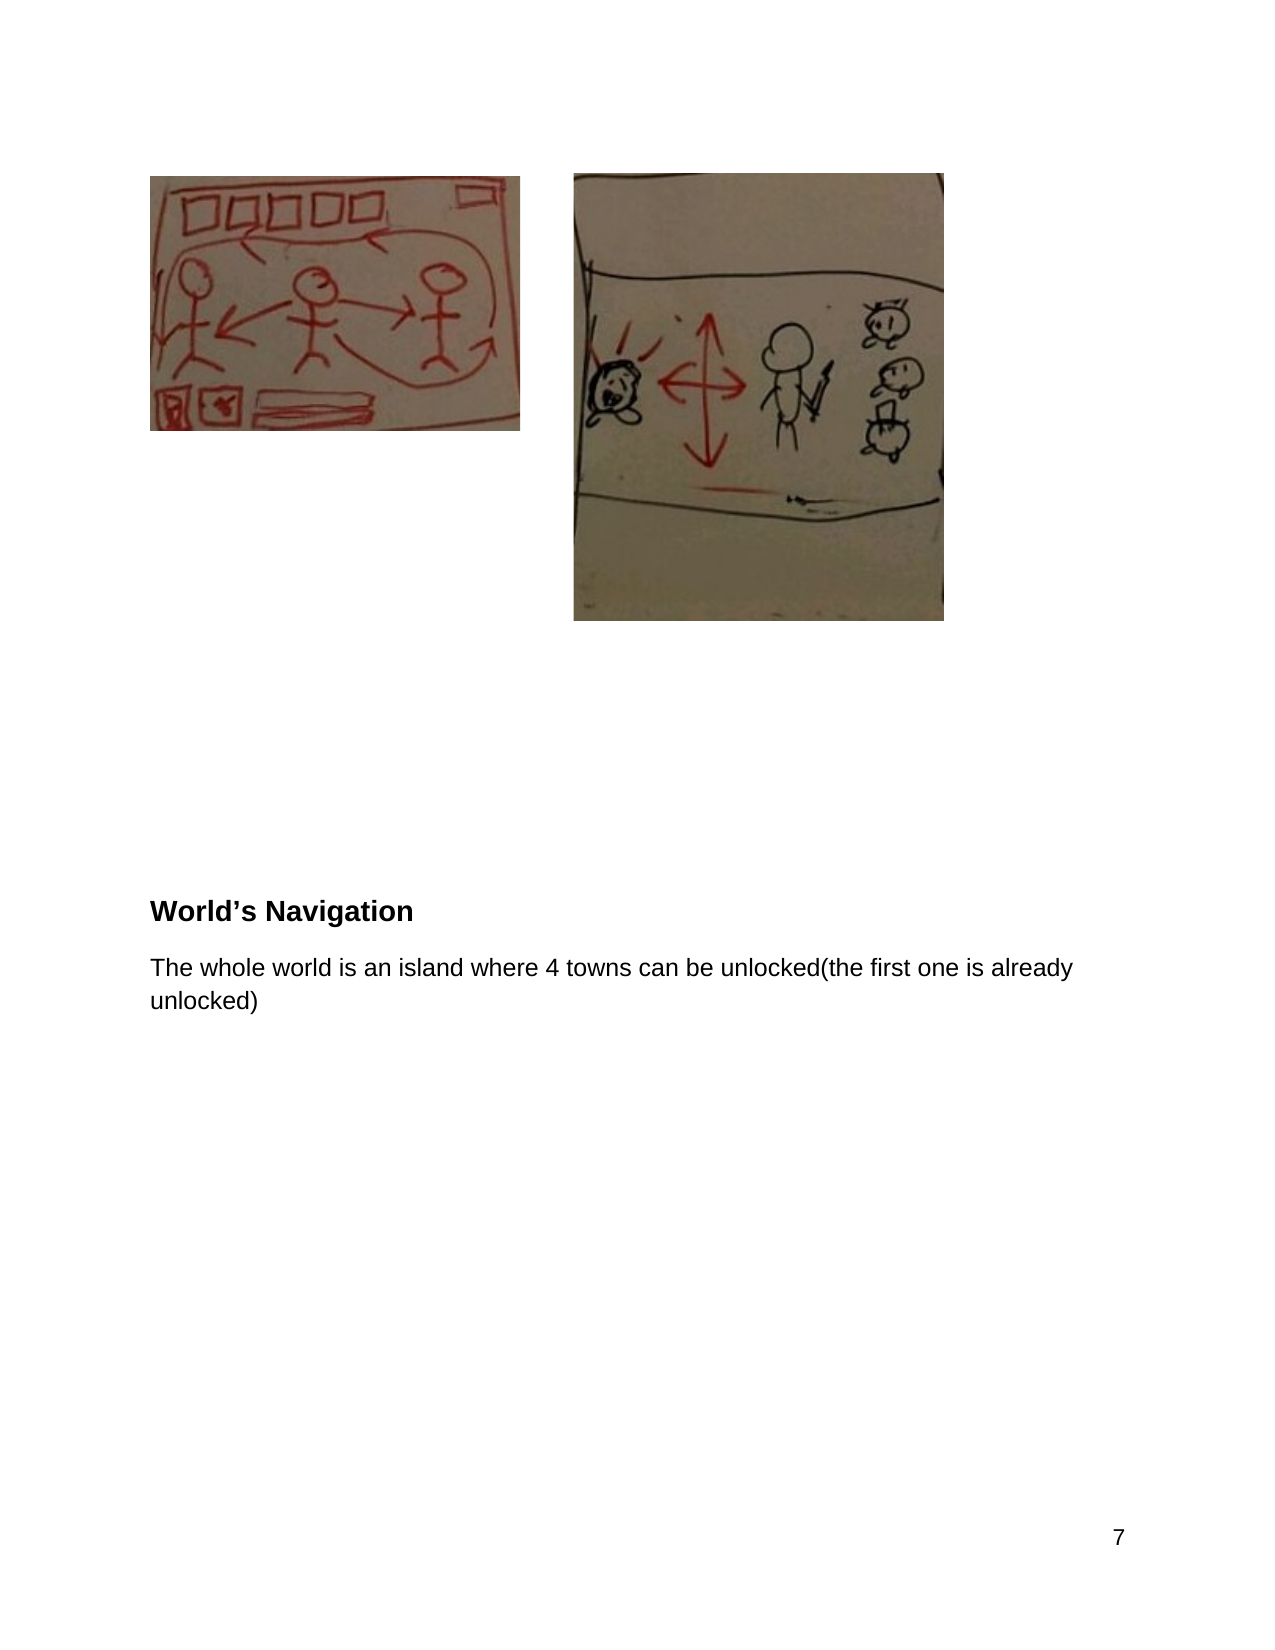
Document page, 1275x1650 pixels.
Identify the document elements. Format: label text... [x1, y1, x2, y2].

subtitle The whole world is an island where 4 towns can be unlocked(the first one is already unlocked) [150, 953, 1125, 1014]
subtitle World’s Navigation [150, 894, 1125, 928]
picture [150, 176, 521, 431]
picture [573, 173, 944, 621]
